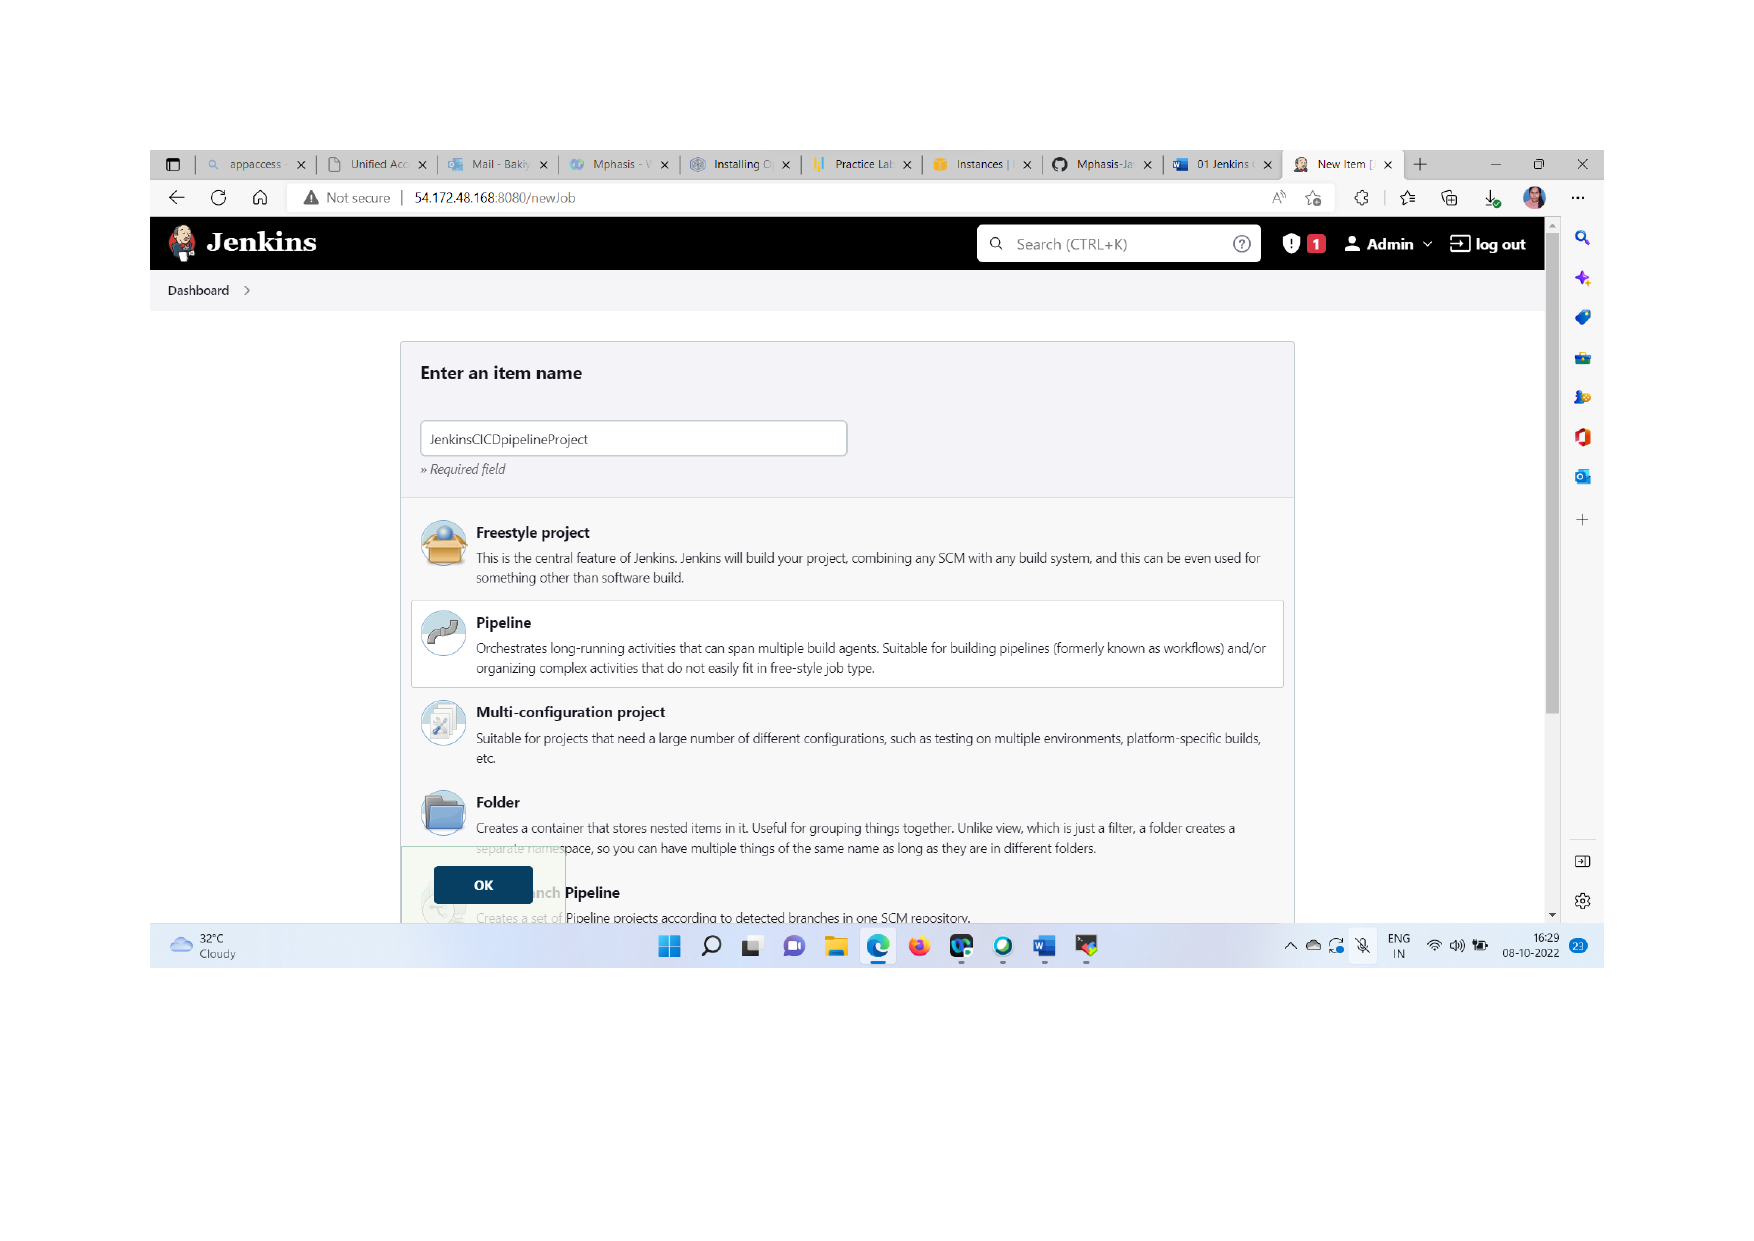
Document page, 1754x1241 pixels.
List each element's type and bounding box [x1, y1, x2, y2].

picture [150, 150, 1604, 968]
